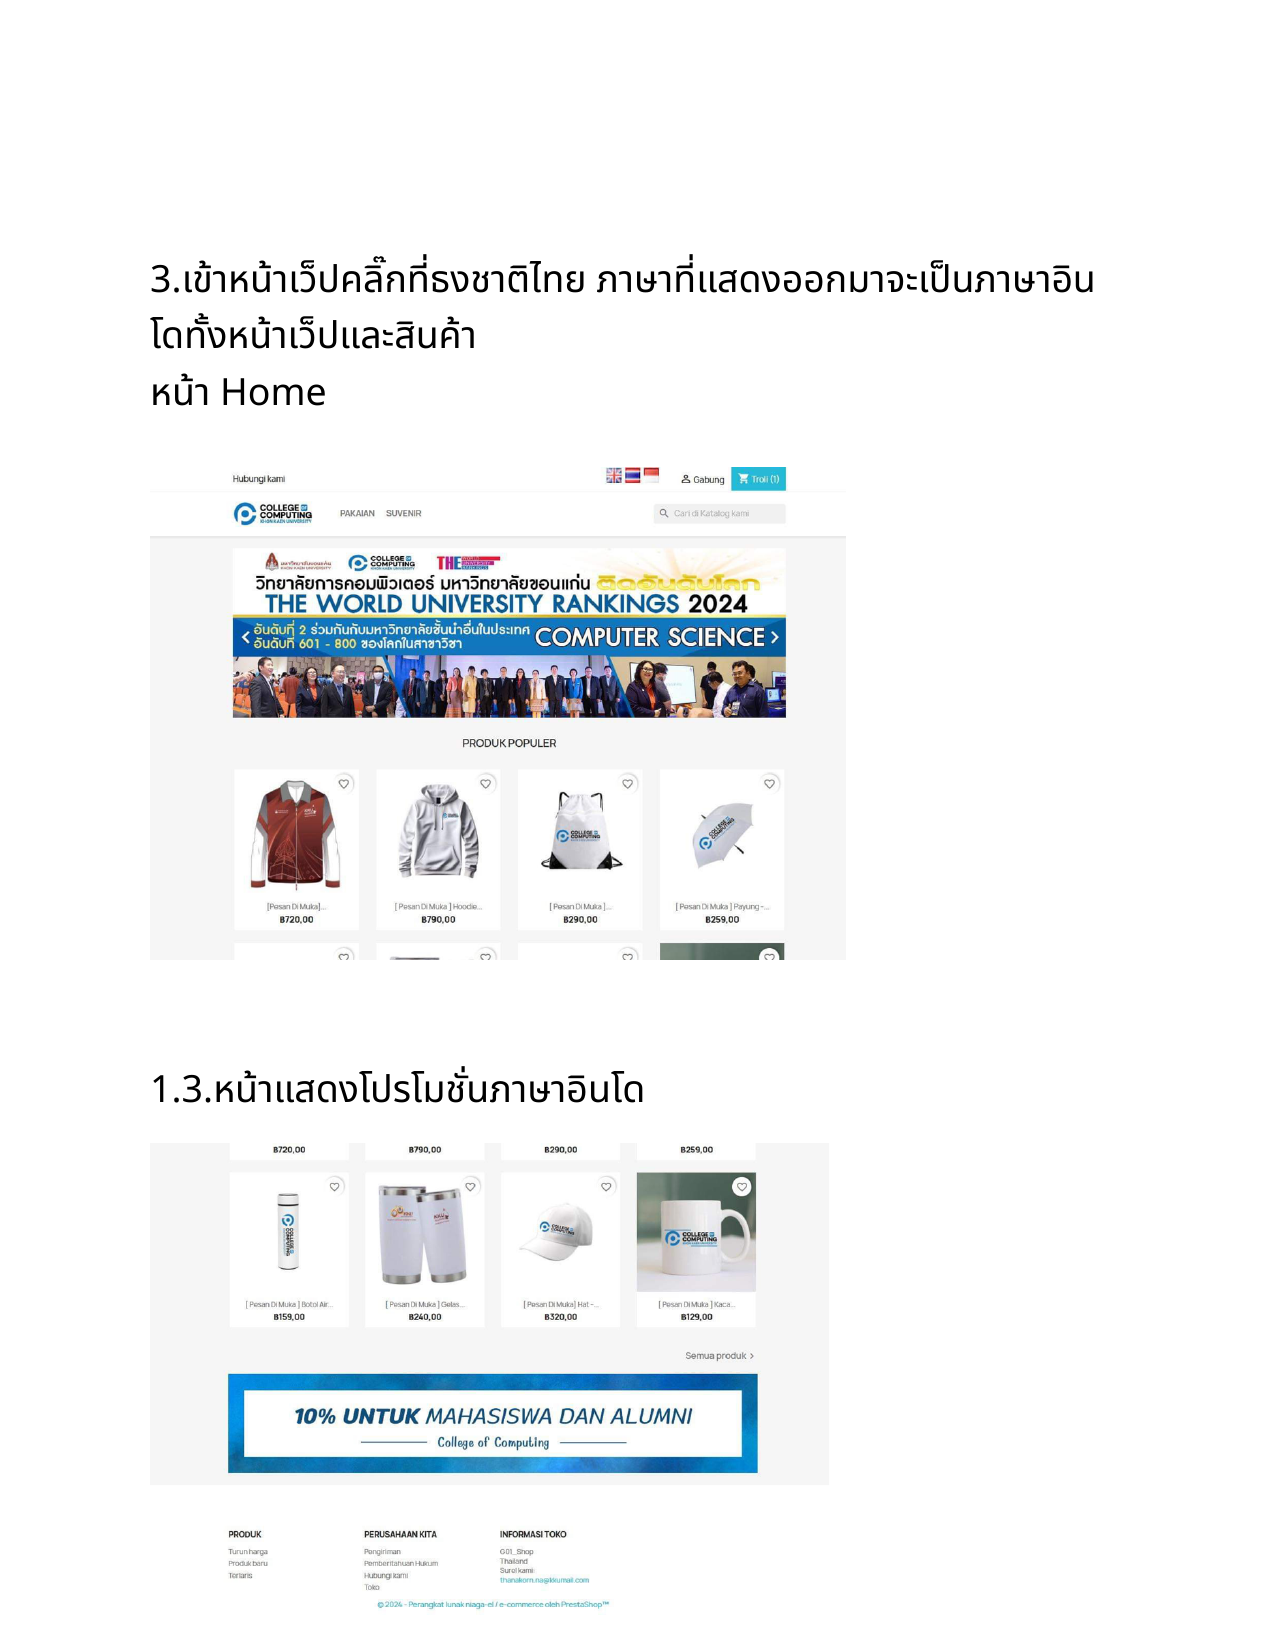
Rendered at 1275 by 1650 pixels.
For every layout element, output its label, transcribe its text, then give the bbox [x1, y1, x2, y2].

text 1.3.หน้าแสดงโปรโมชั่นภาษาอินโด [150, 1062, 1125, 1119]
text หน้า Home [150, 366, 1125, 423]
text 3.เข้าหน้าเว็ปคลิ๊กที่ธงชาติไทย ภาษาที่แสดงออกมาจะเป็นภาษาอินโดทั้งหน้าเว็ปและสินค้า [150, 252, 1125, 366]
picture [150, 1143, 830, 1615]
picture [150, 467, 846, 960]
